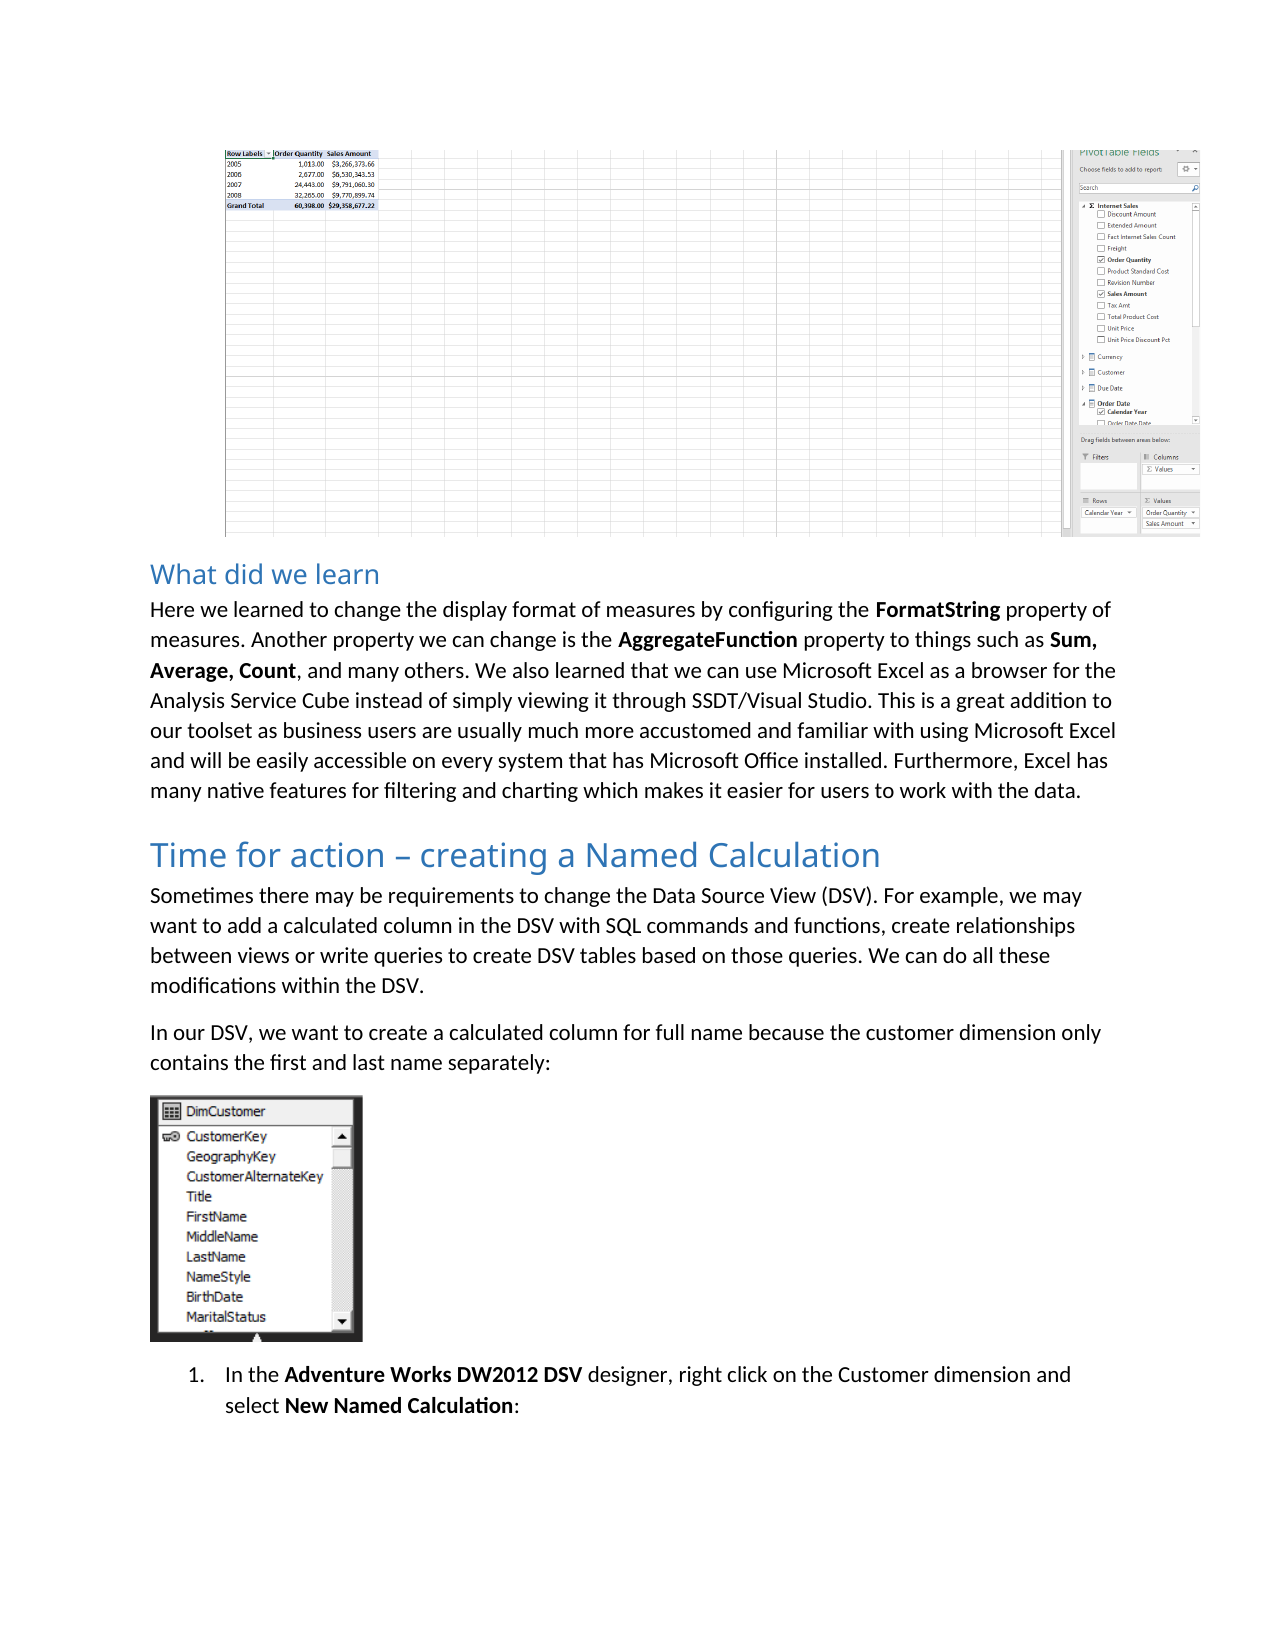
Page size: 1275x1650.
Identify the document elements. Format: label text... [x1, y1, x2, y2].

subtitle Time for action – creating a Named Calculation [150, 832, 1125, 877]
text Sometimes there may be requirements to change the Data Source View (DSV). For example, we may want to add a calculated column in the DSV with SQL commands and functions, create relationships between views or write queries to create DSV tables based on those queries. We can do all these modifications within the DSV. [150, 881, 1125, 999]
text Here we learned to change the display format of measures by configuring the FormatString property of measures. Another property we can change is the AggregateFunction property to things such as Sum, Average, Count, and many others. We also learned that we can use Microsoft Excel as a browser for the Analysis Service Cube instead of simply viewing it through SSDT/Visual Studio. This is a great addition to our toolset as business users are usually much more accustomed and familiar with using Microsoft Excel and will be easily accessible on every system that has Microsoft Office installed. Furthermore, Excel has many native features for filtering and charting which makes it easier for users to work with the data. [150, 595, 1125, 805]
text In our DSV, we want to create a calculated column for full name because the customer dimension only contains the first and last name separately: [150, 1018, 1125, 1077]
subtitle What did we learn [150, 556, 1125, 592]
list In the Adventure Works DW2012 DSV designer, right click on the Customer dimension and select New Named Calculation: [187, 1361, 1125, 1419]
picture [225, 150, 1200, 537]
picture [150, 1095, 363, 1342]
